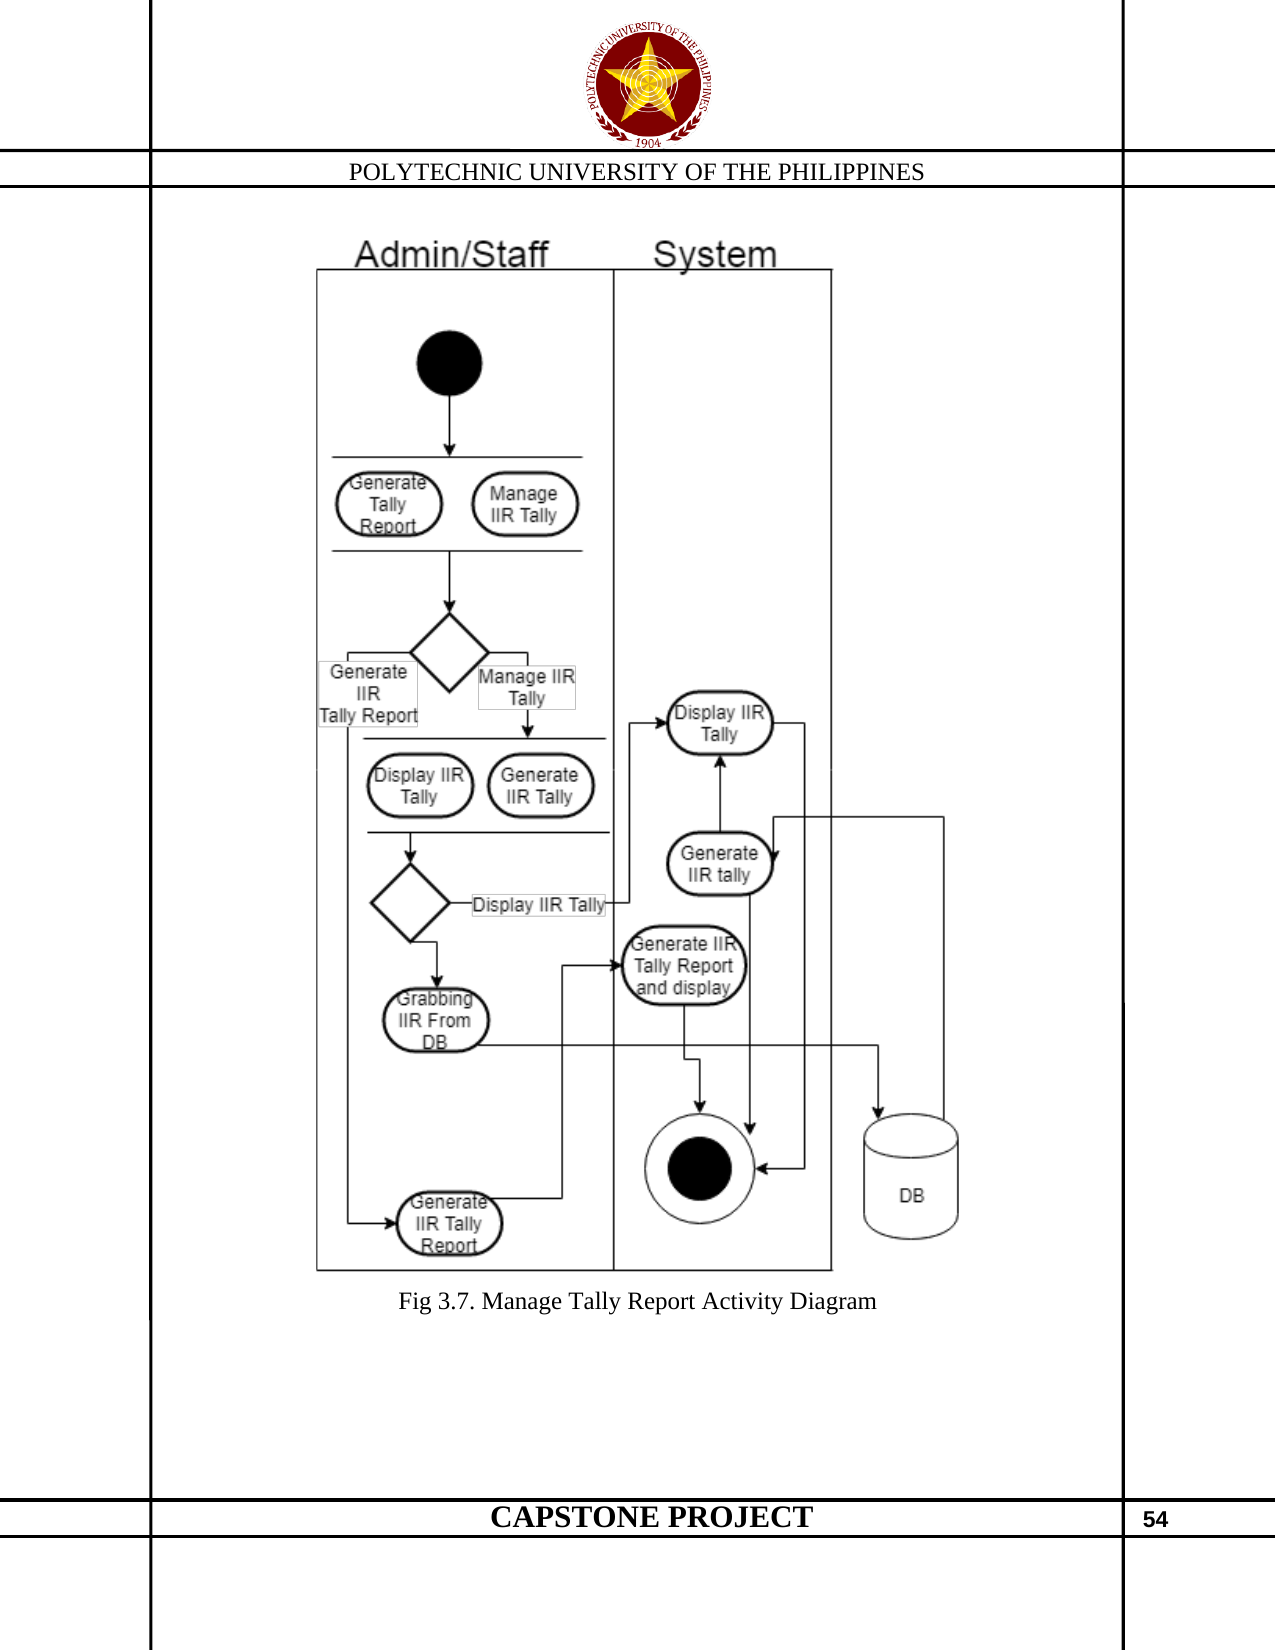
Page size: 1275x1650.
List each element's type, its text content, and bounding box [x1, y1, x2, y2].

text Fig 3.7. Manage Tally Report Activity Diagram [165, 1286, 1110, 1315]
picture [583, 20, 712, 149]
picture [316, 233, 959, 1273]
